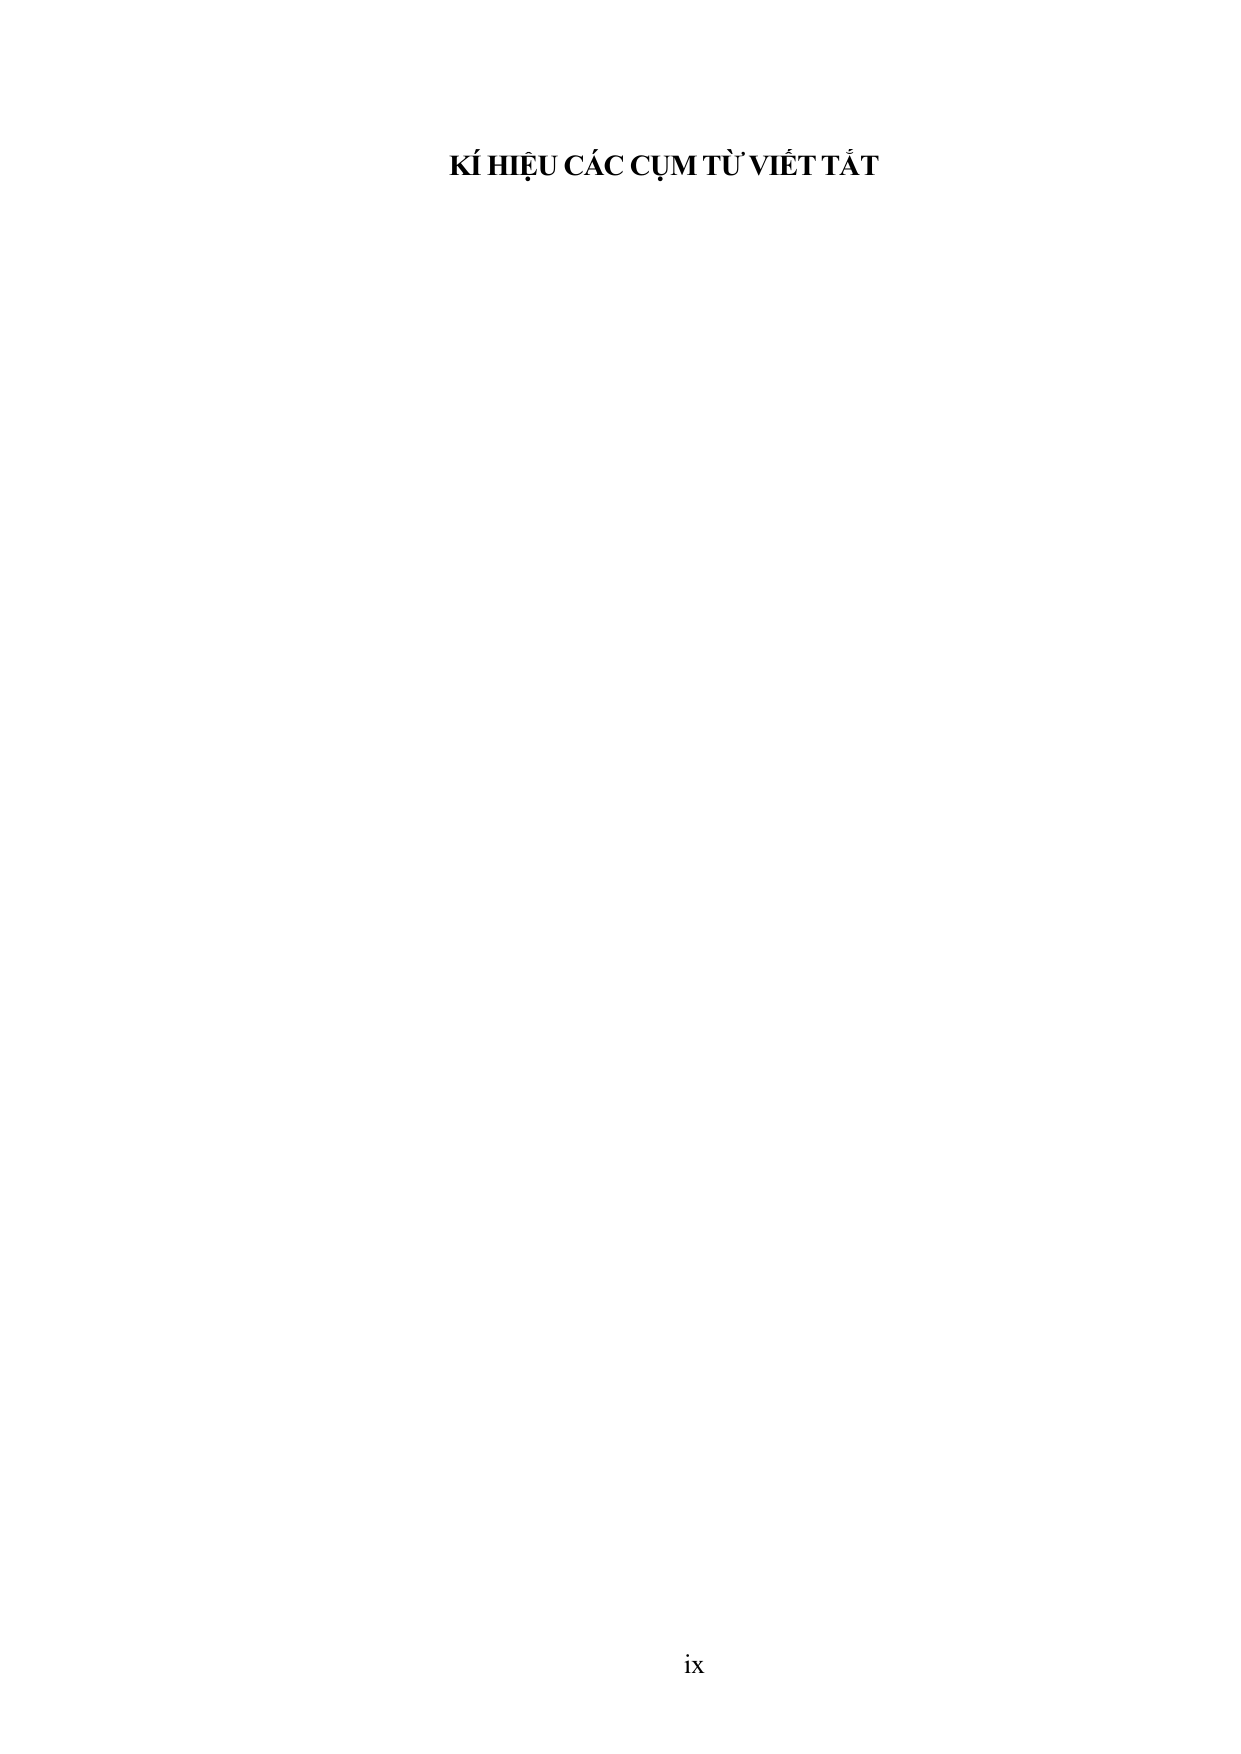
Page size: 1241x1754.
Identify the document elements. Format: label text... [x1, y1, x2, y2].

title KÍ HIỆU CÁC CỤM TỪ VIẾT TẮT [207, 148, 1122, 181]
